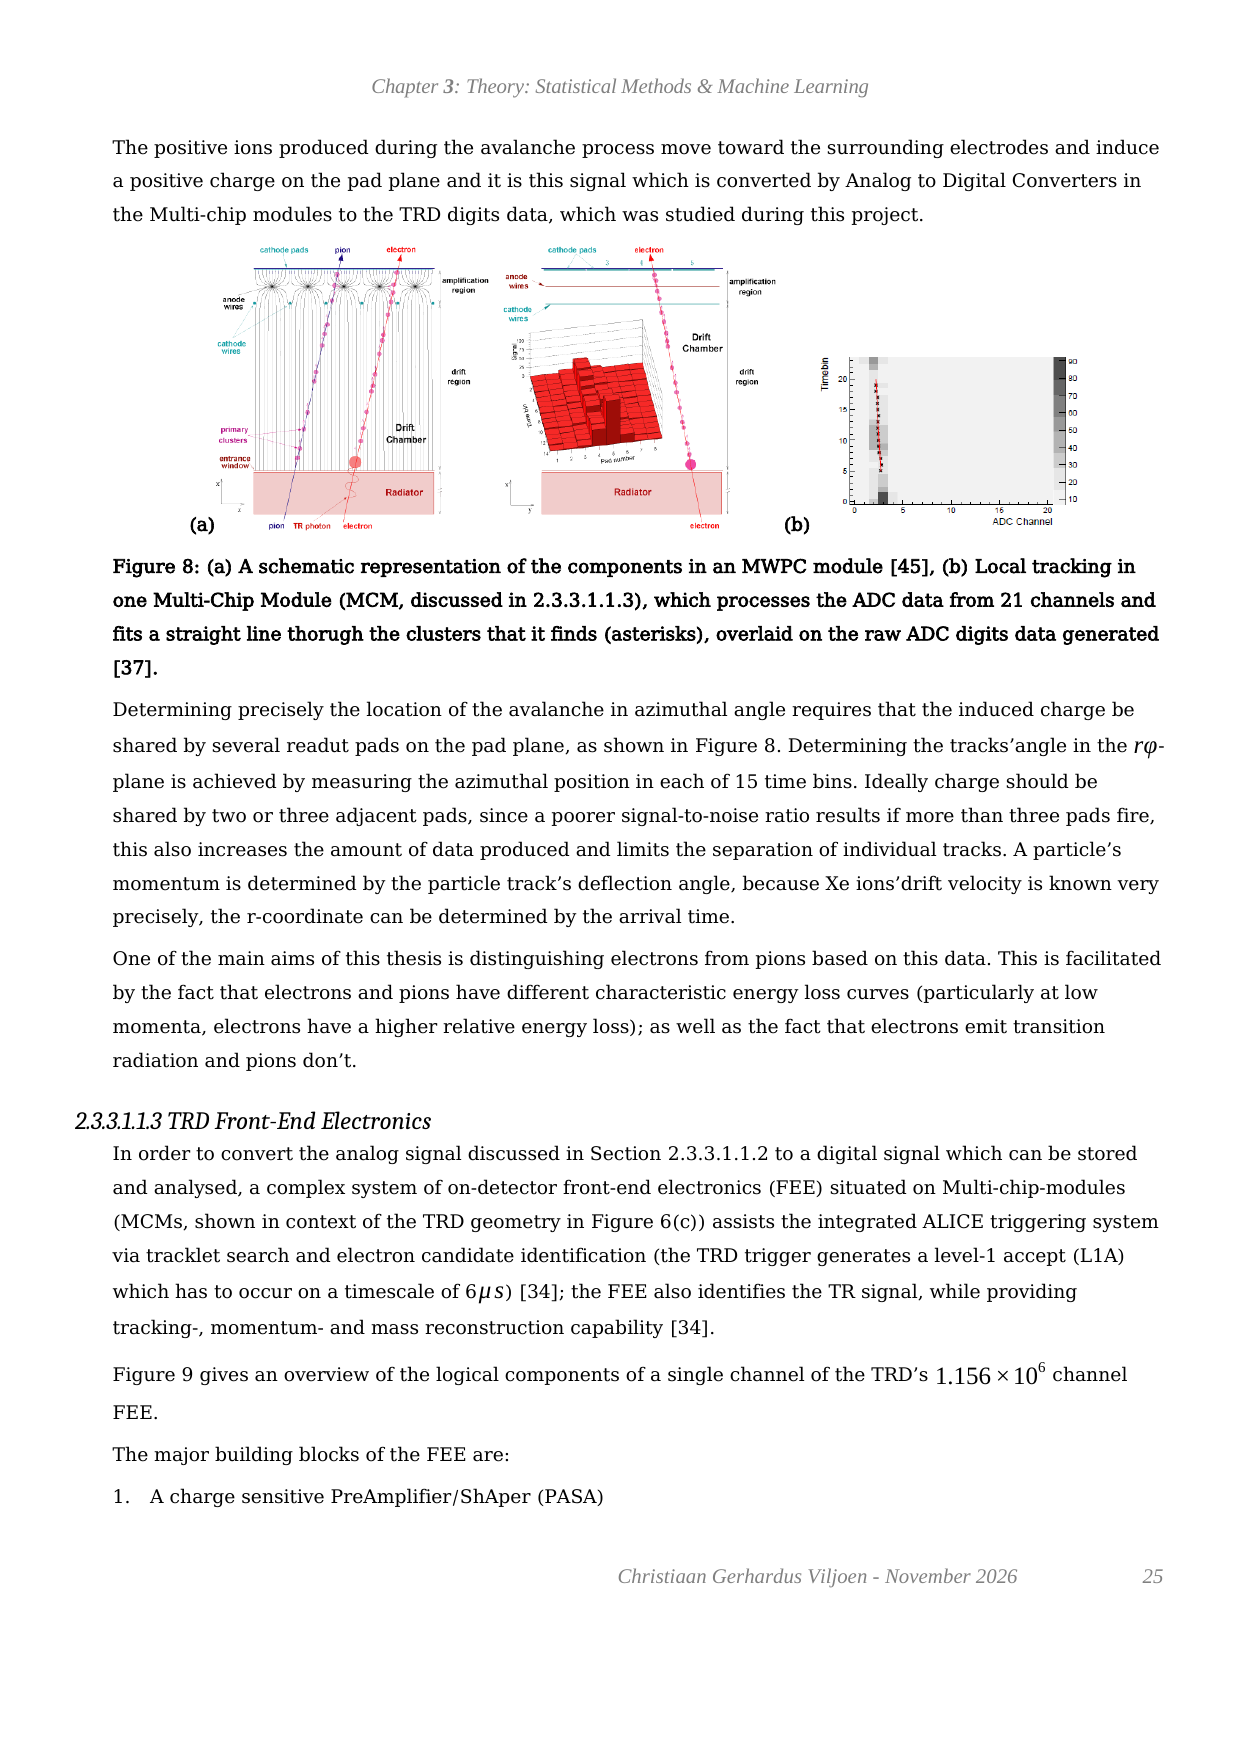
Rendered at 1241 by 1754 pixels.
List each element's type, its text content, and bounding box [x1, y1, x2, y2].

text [112, 135, 1165, 225]
text Determining precisely the location of the avalanche in azimuthal angle requires that the induced charge be shared by several readut pads on the pad plane, as shown in Figure 8. Determining the tracks’angle in the -plane is achieved by measuring the azimuthal position in each of 15 time bins. Ideally charge should be shared by two or three adjacent pads, since a poorer signal-to-noise ratio results if more than three pads fire, this also increases the amount of data produced and limits the separation of individual tracks. A particle’s momentum is determined by the particle track’s deflection angle, because Xe ions’drift velocity is known very precisely, the r-coordinate can be determined by the arrival time. [112, 697, 1165, 928]
list A charge sensitive PreAmplifier/ShAper (PASA) [112, 1485, 1165, 1507]
text Figure 9 gives an overview of the logical components of a single channel of the TRD’s channel FEE. [112, 1358, 1165, 1423]
subtitle TRD Front-End Electronics [75, 1107, 1165, 1136]
picture [811, 344, 1090, 531]
picture [215, 245, 778, 531]
text In order to convert the analog signal discussed in Section 2.3.3.1.1.2 to a digital signal which can be stored and analysed, a complex system of on-detector front-end electronics (FEE) situated on Multi-chip-modules (MCMs, shown in context of the TRD geometry in Figure 6(c)) assists the integrated ALICE triggering system via tracklet search and electron candidate identification (the TRD trigger generates a level-1 accept (L1A) which has to occur on a timescale of 6) ; the FEE also identifies the TR signal, while providing tracking-, momentum- and mass reconstruction capability . [112, 1142, 1165, 1338]
text One of the main aims of this thesis is distinguishing electrons from pions based on this data. This is facilitated by the fact that electrons and pions have different characteristic energy loss curves (particularly at low momenta, electrons have a higher relative energy loss); as well as the fact that electrons emit transition radiation and pions don’t. [112, 947, 1165, 1071]
text The major building blocks of the FEE are: [112, 1443, 1165, 1465]
text Figure 8: (a) A schematic representation of the components in an MWPC module , (b) Local tracking in one Multi-Chip Module (MCM, discussed in 2.3.3.1.1.3), which processes the ADC data from 21 channels and fits a straight line thorugh the clusters that it finds (asterisks), overlaid on the raw ADC digits data generated . [112, 554, 1165, 678]
